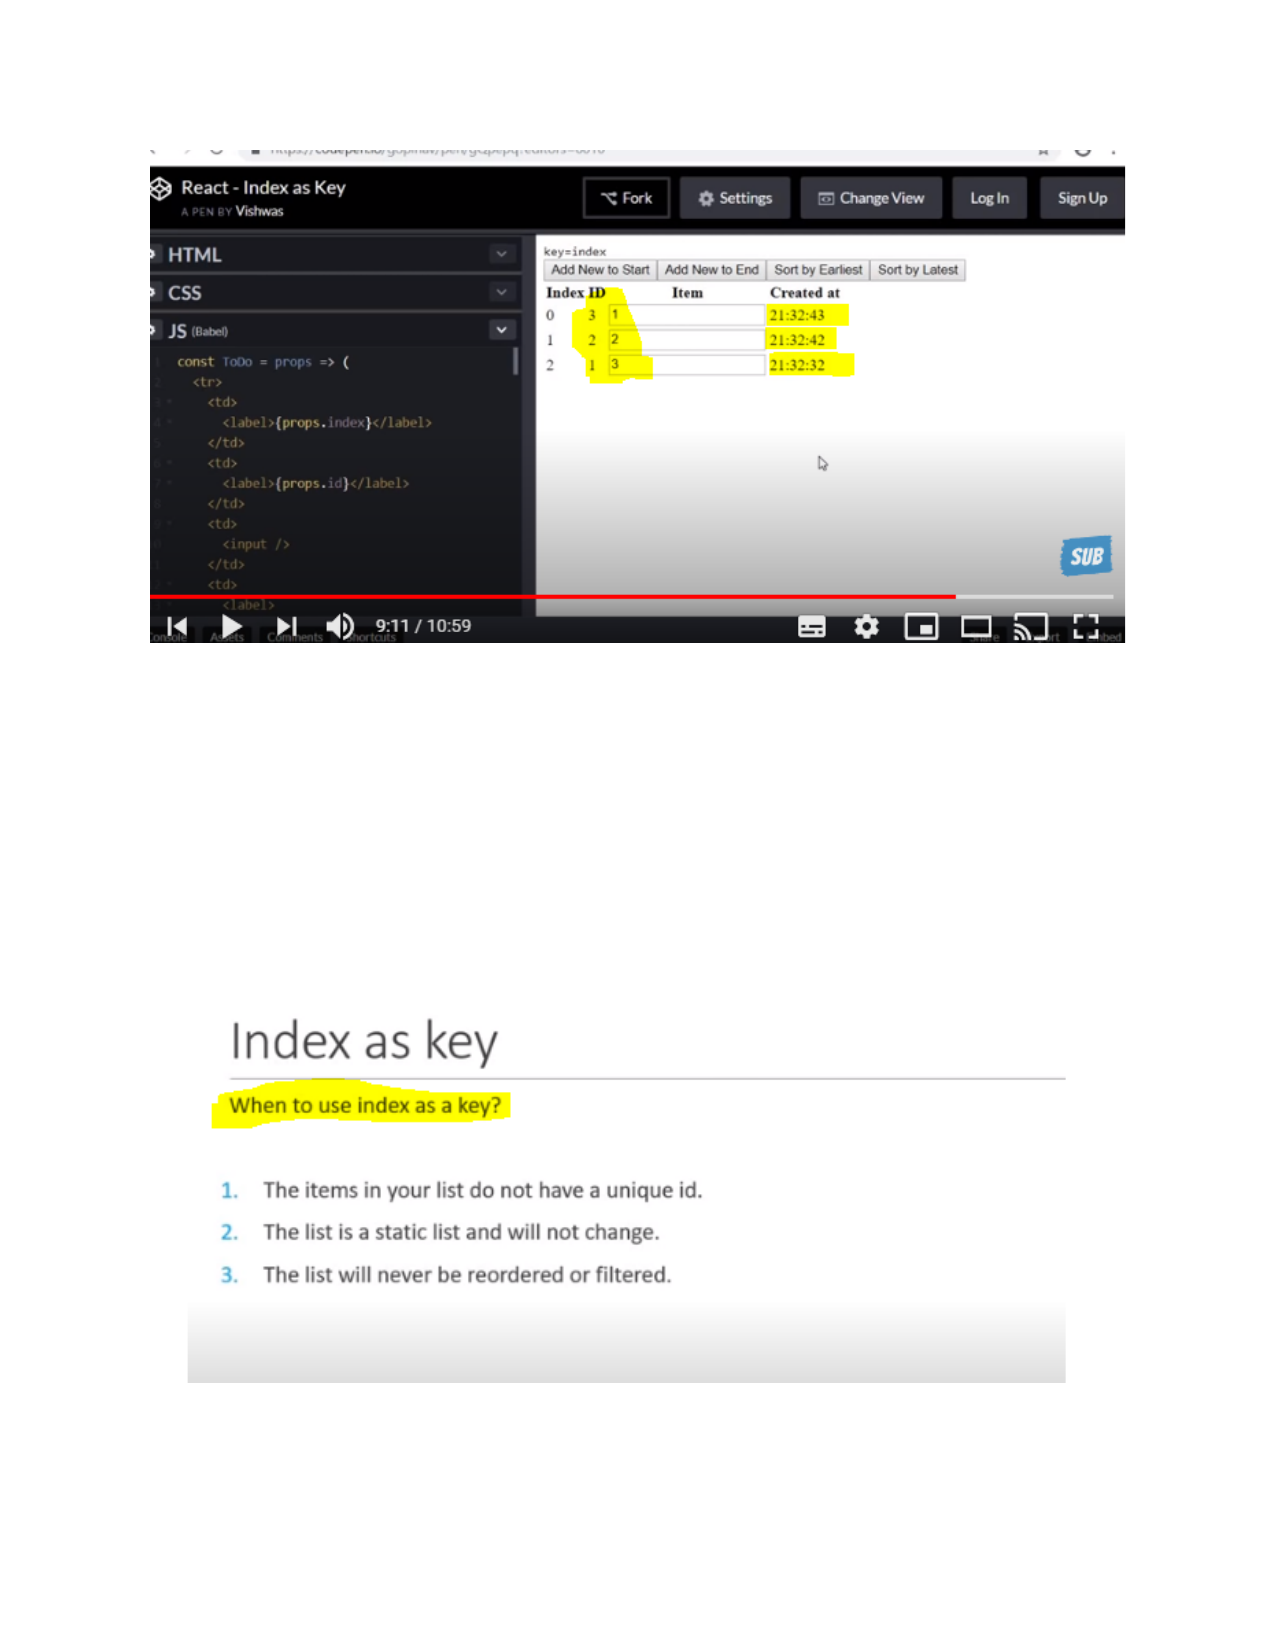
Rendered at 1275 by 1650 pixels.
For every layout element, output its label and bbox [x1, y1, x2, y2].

picture [150, 150, 1125, 643]
picture [187, 990, 1066, 1383]
